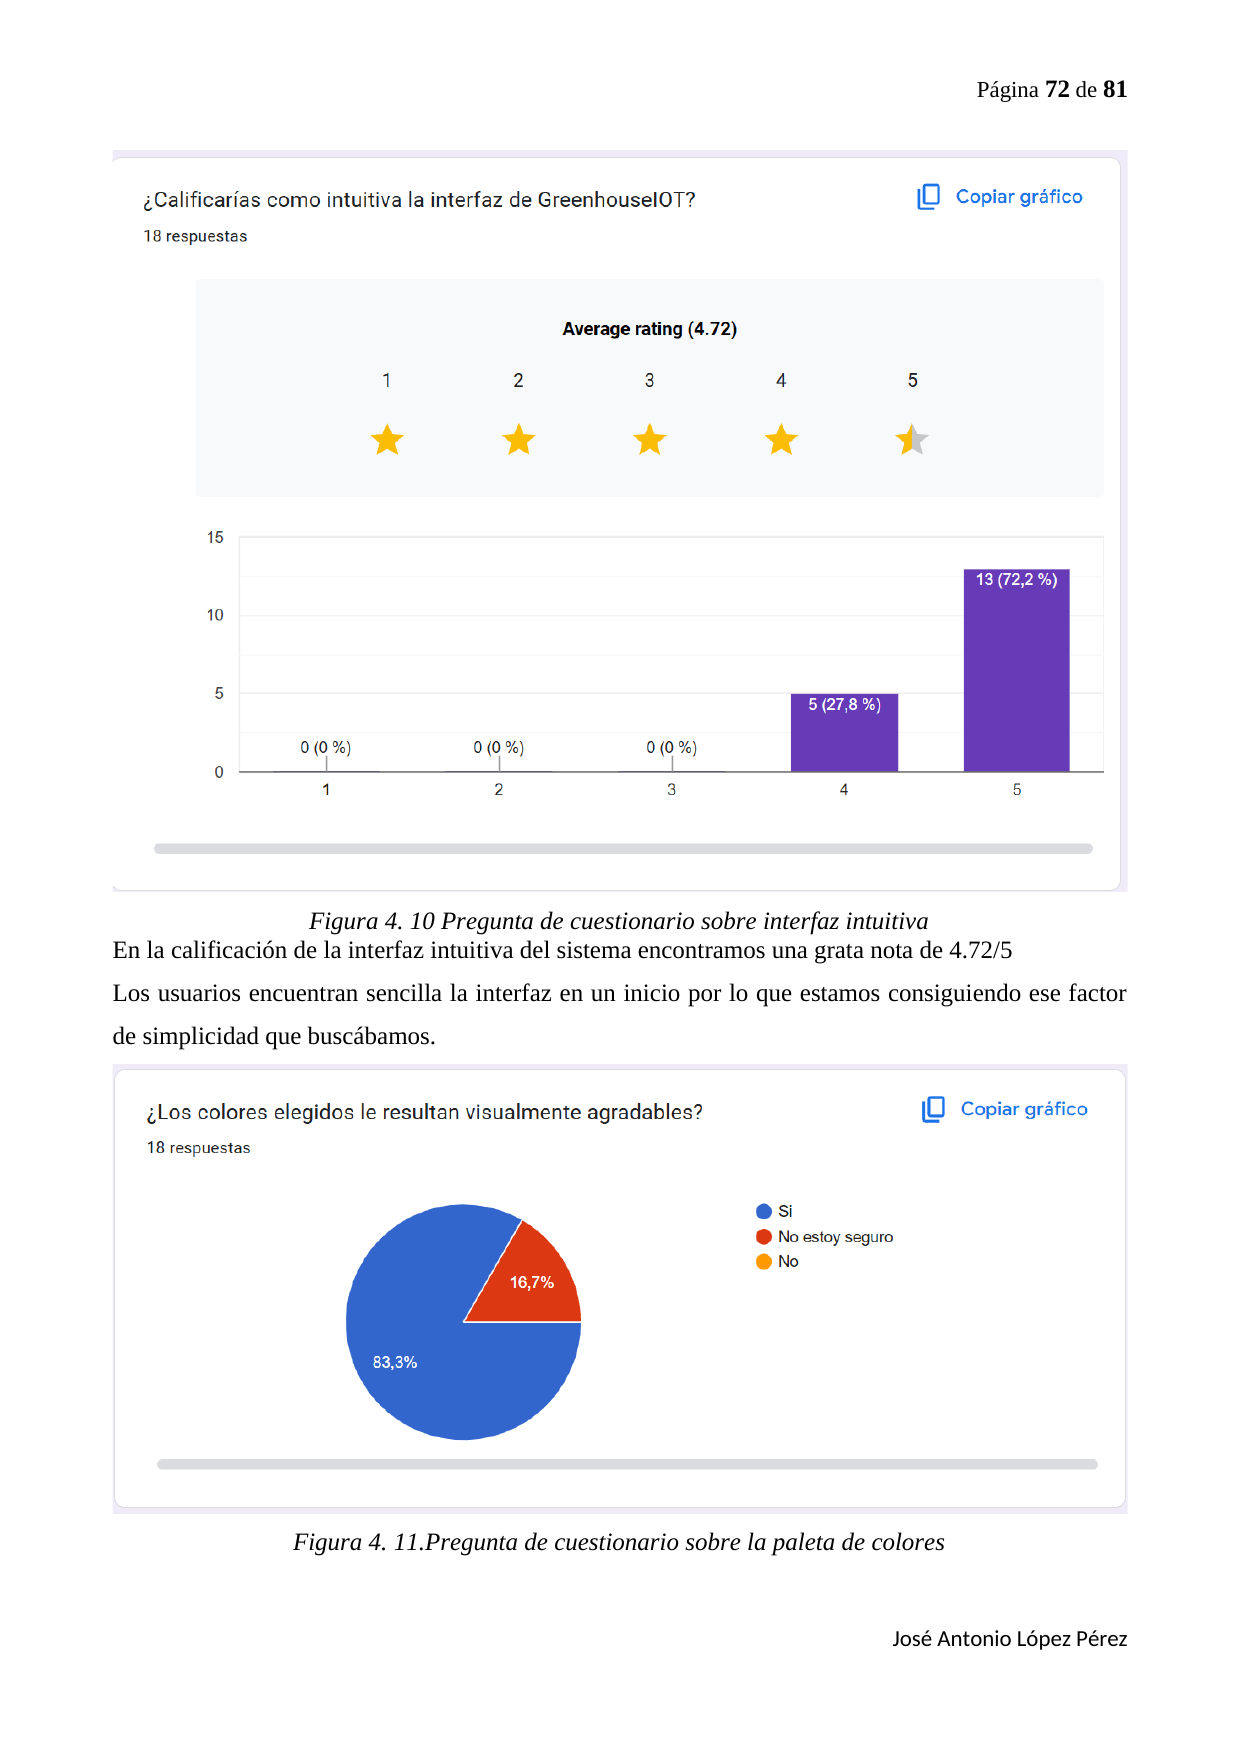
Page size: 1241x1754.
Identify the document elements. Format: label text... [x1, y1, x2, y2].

picture [112, 150, 1128, 892]
text En la calificación de la interfaz intuitiva del sistema encontramos una grata nota de 4.72/5 [112, 935, 1128, 963]
text Los usuarios encuentran sencilla la interfaz en un inicio por lo que estamos consiguiendo ese factor de simplicidad que buscábamos. [112, 978, 1128, 1050]
picture [112, 1064, 1128, 1514]
